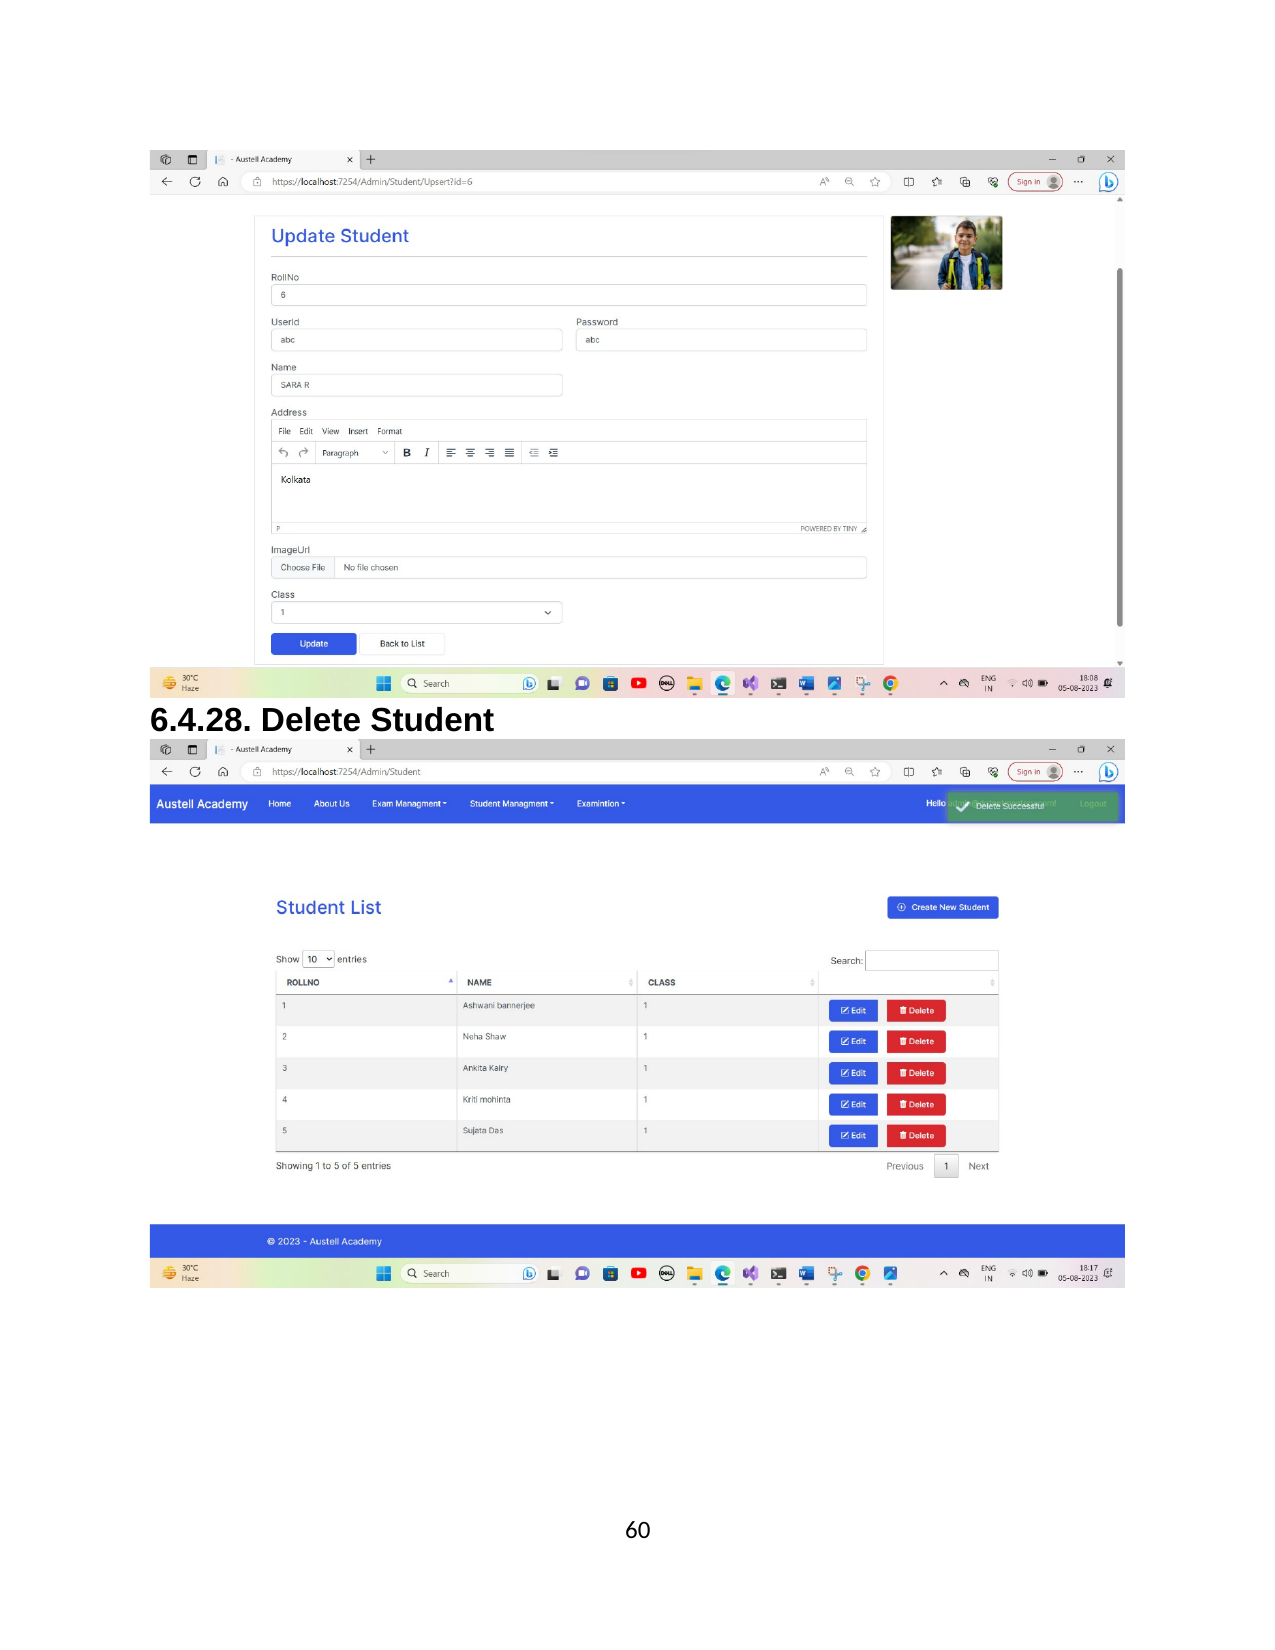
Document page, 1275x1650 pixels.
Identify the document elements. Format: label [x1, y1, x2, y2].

picture [149, 739, 1125, 1288]
picture [149, 150, 1125, 698]
text [150, 150, 1168, 1288]
